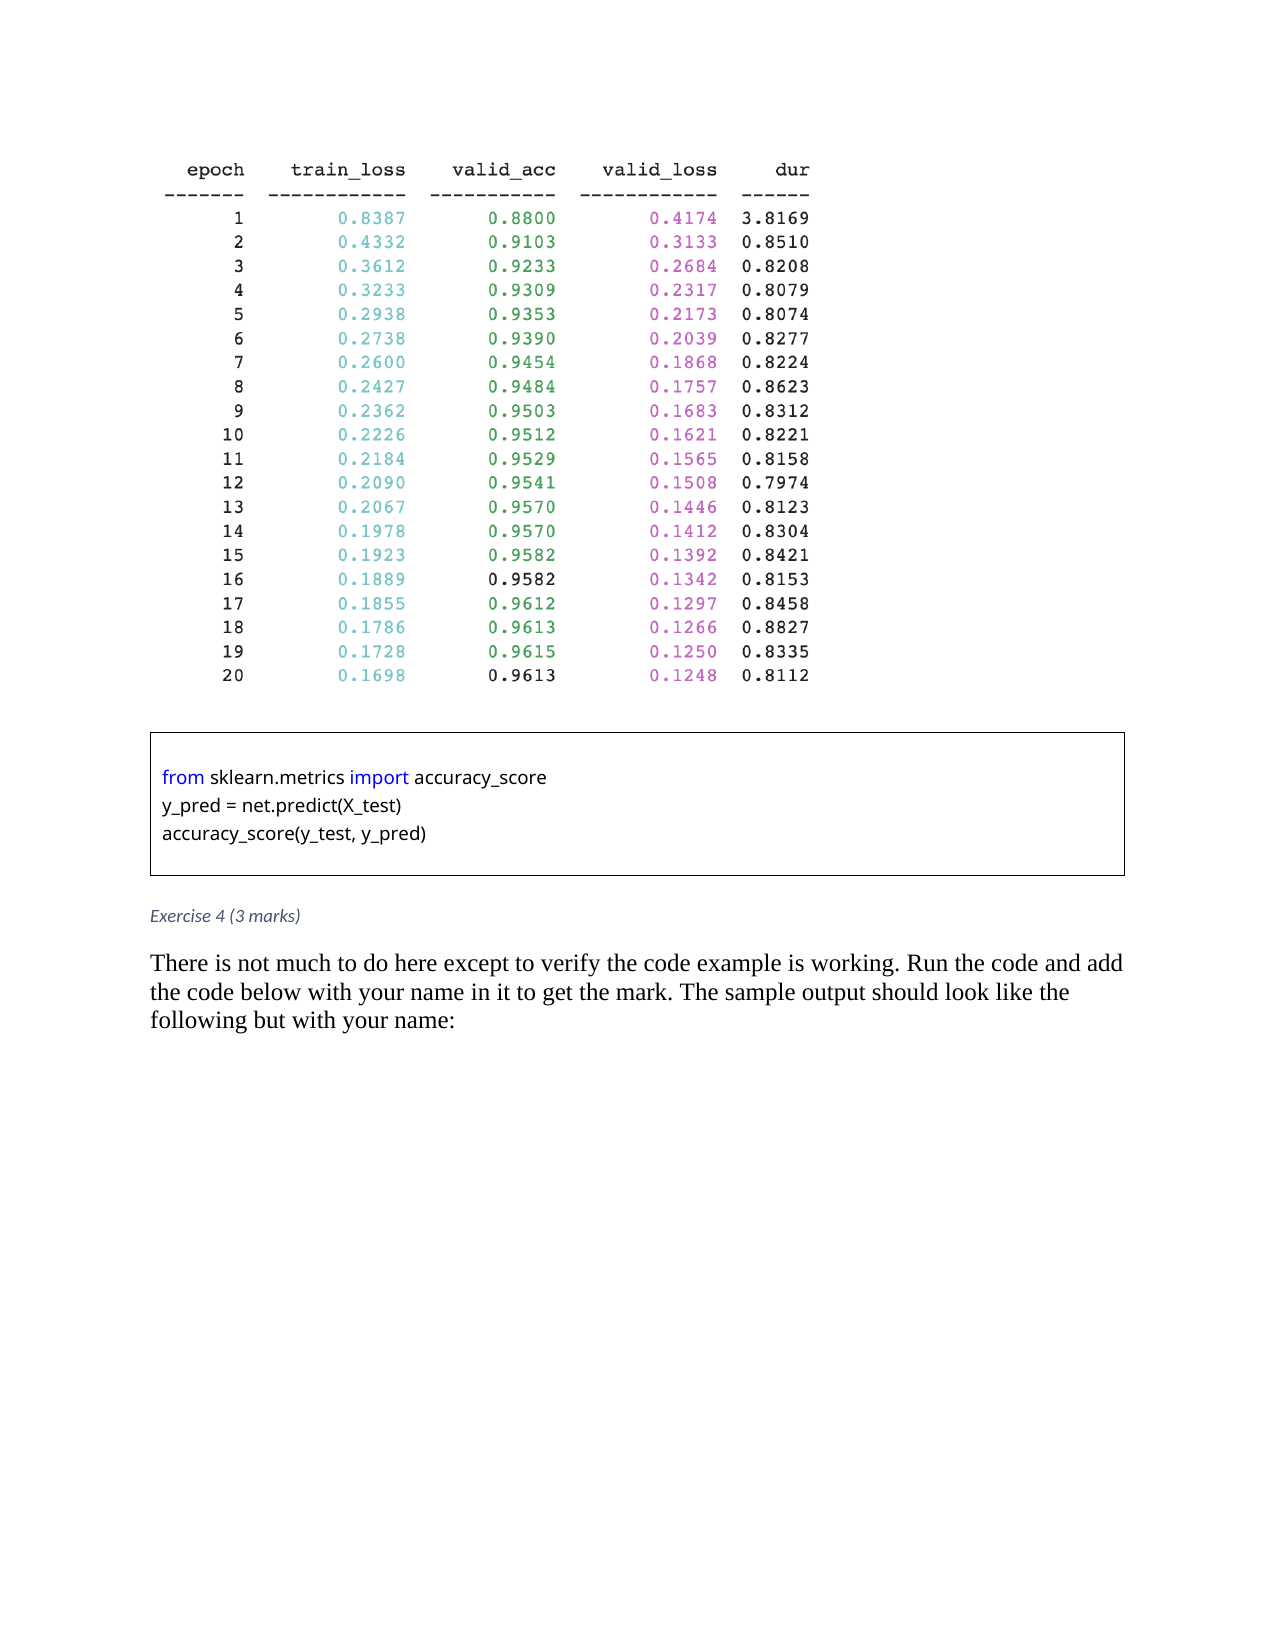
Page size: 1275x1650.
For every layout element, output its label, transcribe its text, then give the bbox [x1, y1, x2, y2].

picture [150, 150, 860, 704]
table_header from sklearn.metrics import accuracy_score y_pred = net.predict(X_test) accuracy_score(y_test, y_pred) [151, 733, 1124, 874]
text There is not much to do here except to verify the code example is working. Run the code and add the code below with your name in it to get the mark. The sample output should look like the following but with your name: [150, 948, 1125, 1034]
